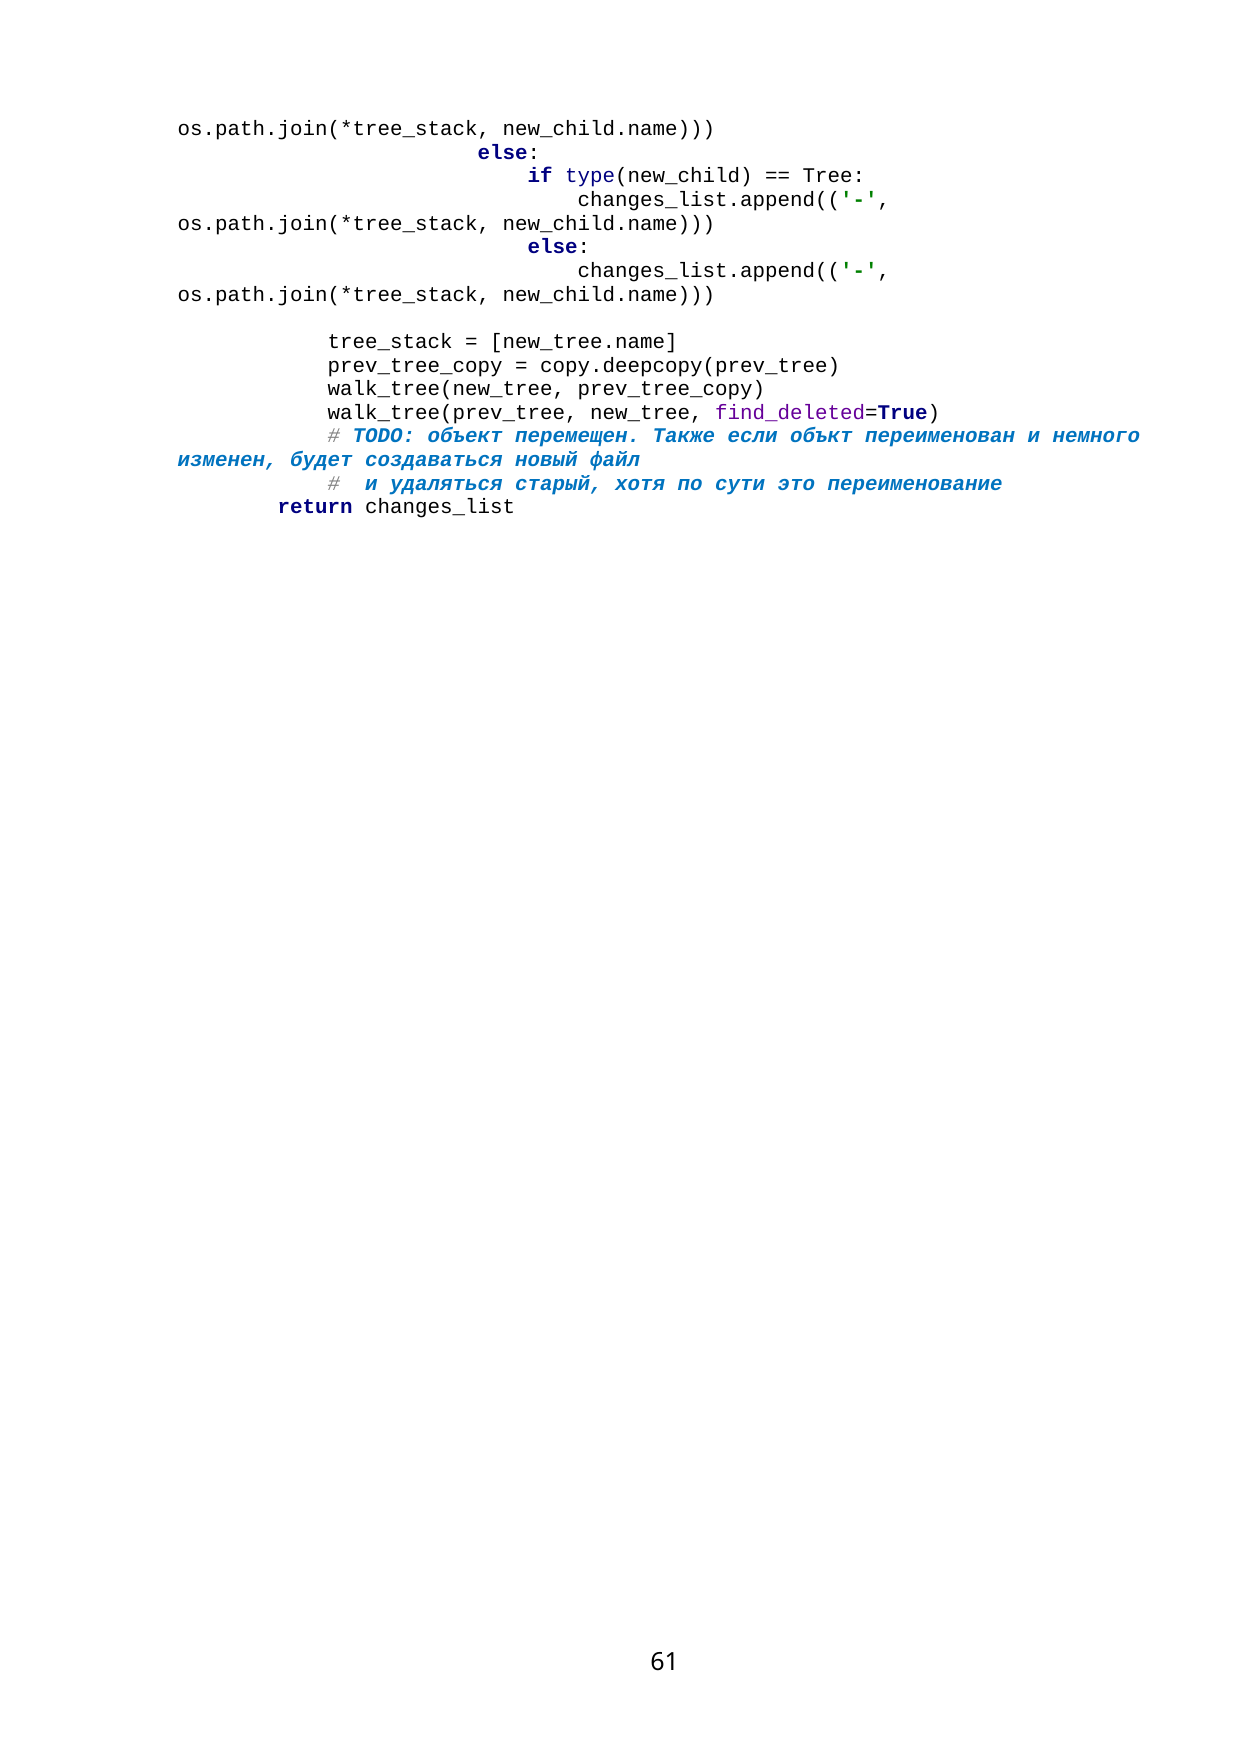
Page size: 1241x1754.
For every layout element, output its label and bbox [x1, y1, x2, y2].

text [177, 118, 1152, 520]
